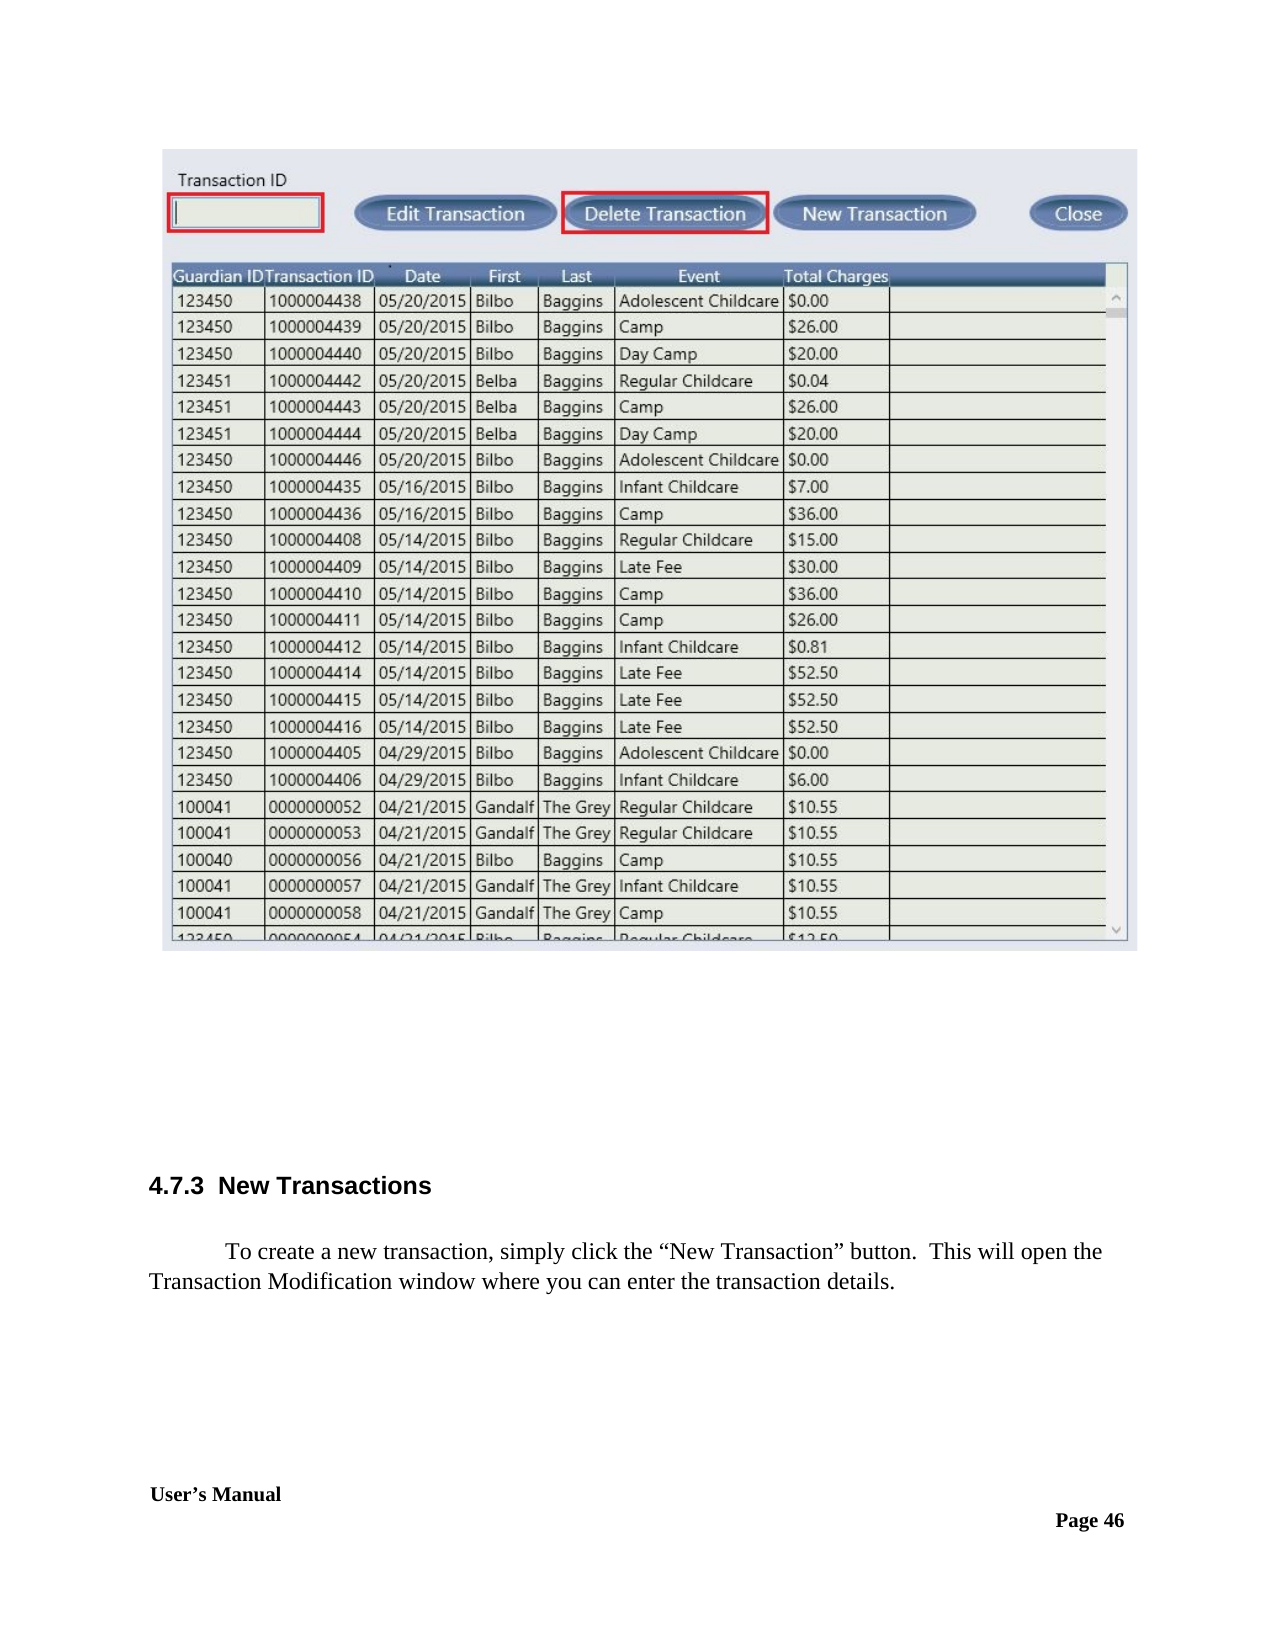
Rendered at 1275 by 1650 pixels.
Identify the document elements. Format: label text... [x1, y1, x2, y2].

subtitle 4.7.3 New Transactions [148, 1171, 1137, 1200]
picture [162, 149, 1138, 951]
text To create a new transaction, simply click the “New Transaction” button. This will open the [225, 1237, 1125, 1264]
text Transaction Modification window where you can enter the transaction details. [148, 1267, 1125, 1295]
